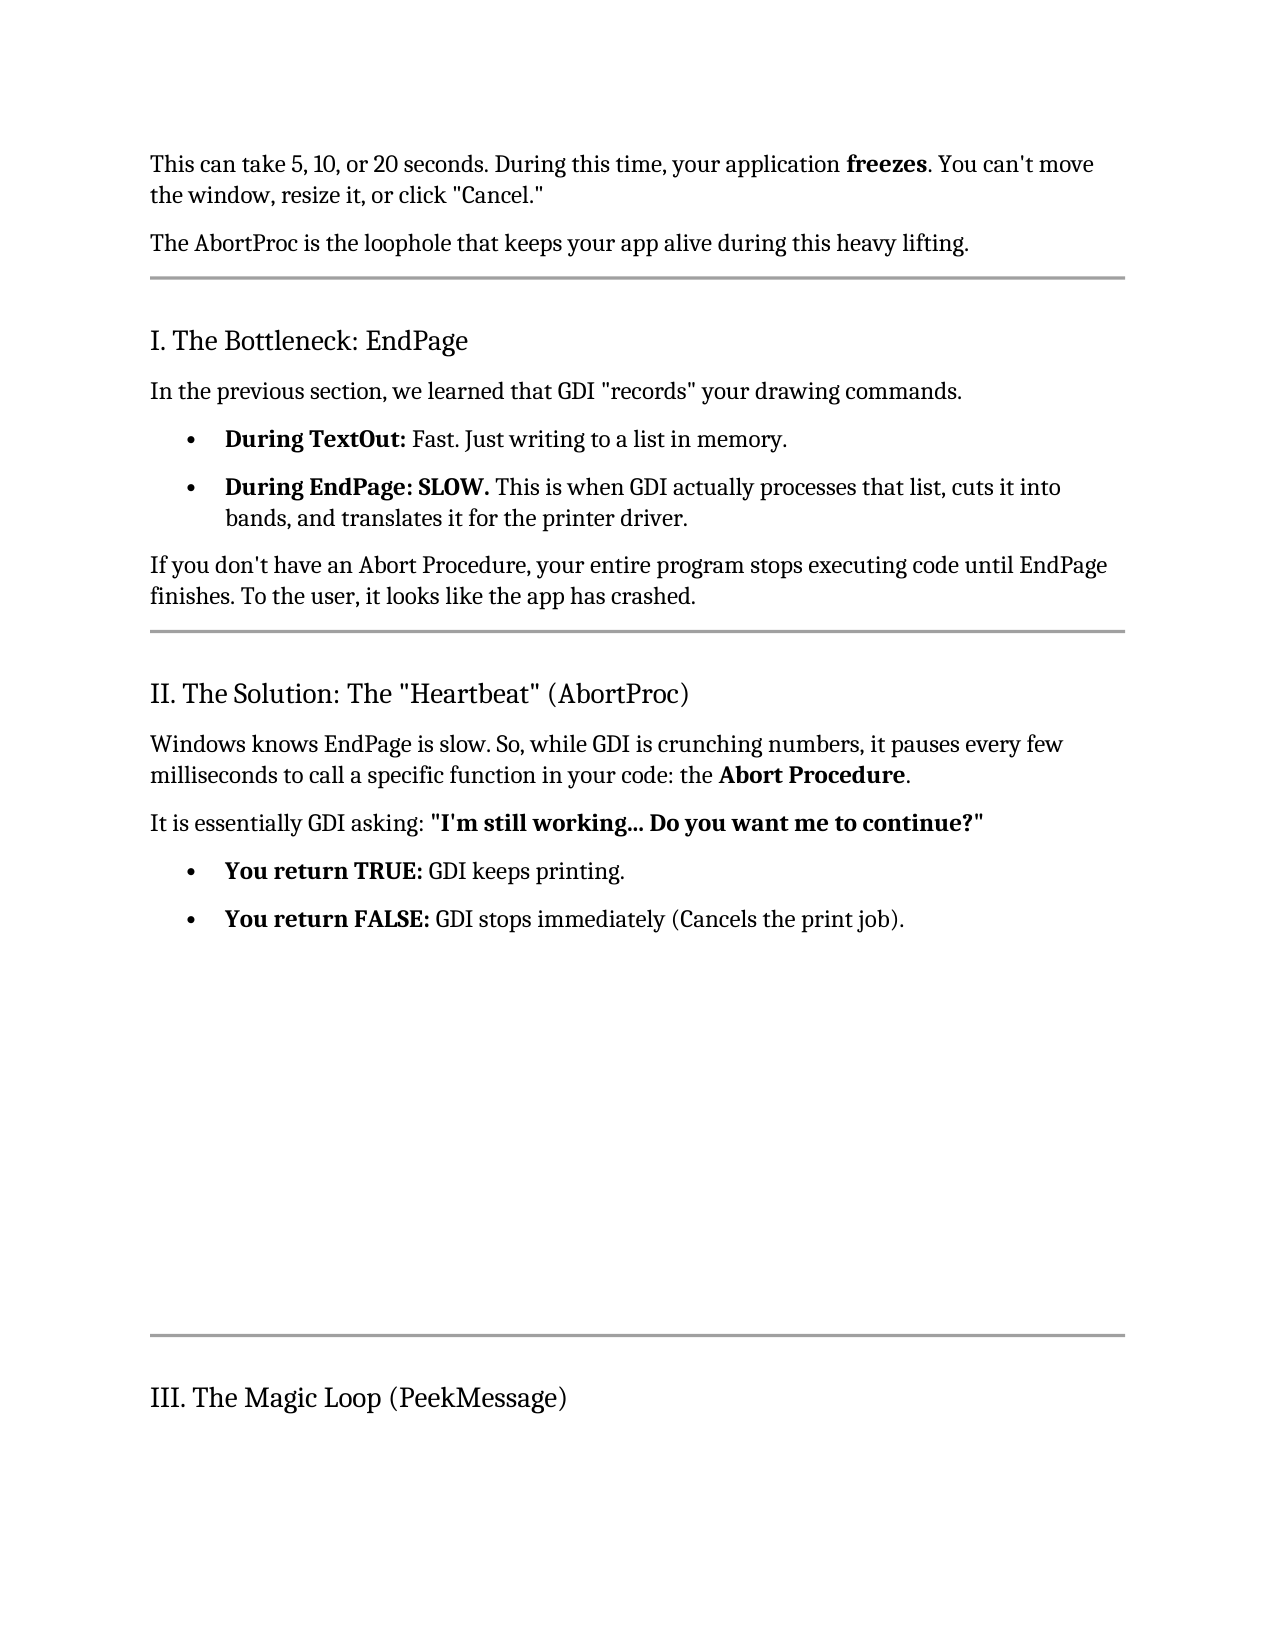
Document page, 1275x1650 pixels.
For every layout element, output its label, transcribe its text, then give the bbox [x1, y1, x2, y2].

text II. The Solution: The "Heartbeat" (AbortProc) [150, 678, 1125, 711]
text In the previous section, we learned that GDI "records" your drawing commands. [150, 377, 1125, 406]
list During TextOut: Fast. Just writing to a list in memory. [187, 425, 1125, 453]
text III. The Magic Loop (PeekMessage) [150, 1382, 1125, 1415]
text If you don't have an Abort Procedure, your entire program stops executing code until EndPage finishes. To the user, it looks like the app has crashed. [150, 551, 1125, 611]
text The AbortProc is the loophole that keeps your app alive during this heavy lifting. [150, 229, 1125, 257]
list You return FALSE: GDI stops immediately (Cancels the print job). [187, 904, 1125, 933]
text It is essentially GDI asking: "I'm still working... Do you want me to continue?" [150, 809, 1125, 838]
list You return TRUE: GDI keeps printing. [187, 857, 1125, 886]
text Windows knows EndPage is slow. So, while GDI is crunching numbers, it pauses every few milliseconds to call a specific function in your code: the Abort Procedure. [150, 730, 1125, 790]
text I. The Bottleneck: EndPage [150, 324, 1125, 358]
list During EndPage: SLOW. This is when GDI actually processes that list, cuts it into bands, and translates it for the printer driver. [187, 472, 1125, 532]
text This can take 5, 10, or 20 seconds. During this time, your application freezes. You can't move the window, resize it, or click "Cancel." [150, 150, 1125, 210]
